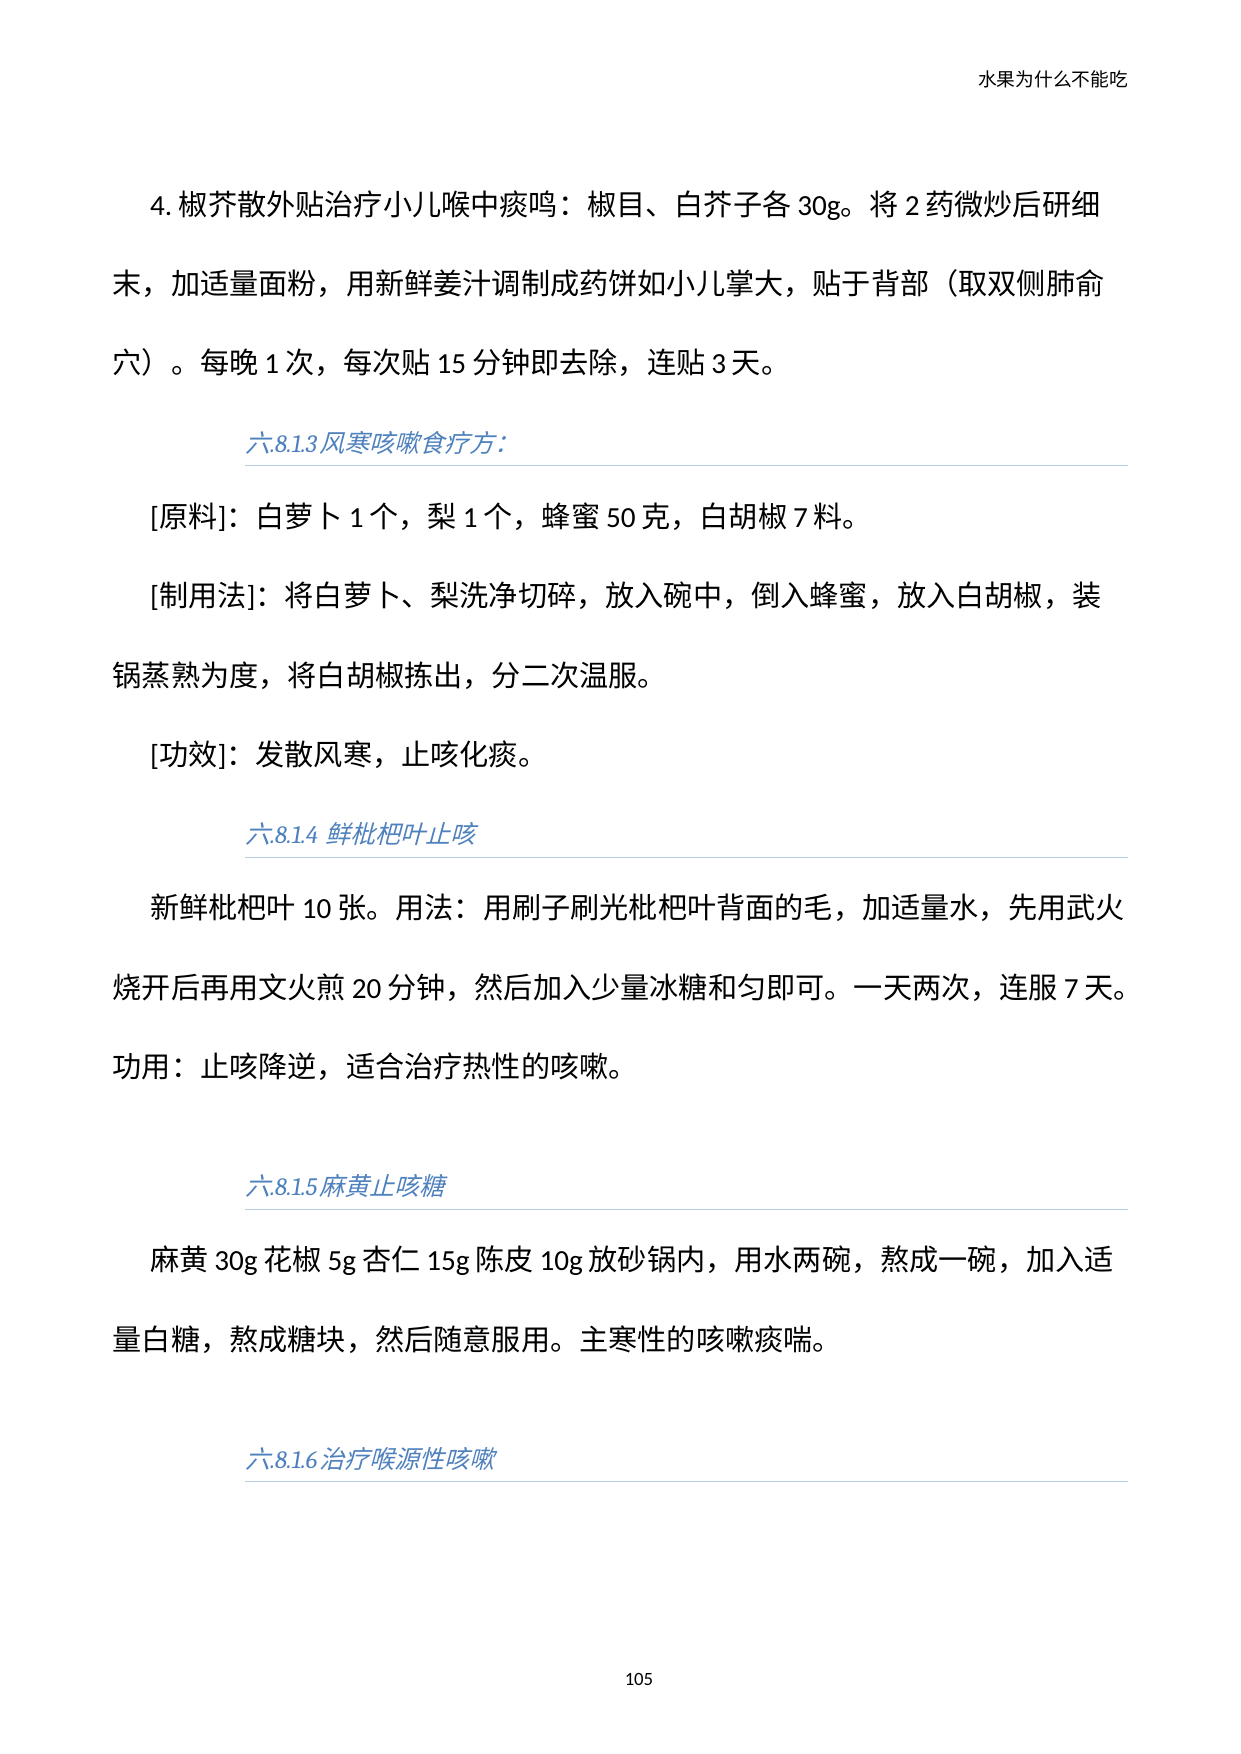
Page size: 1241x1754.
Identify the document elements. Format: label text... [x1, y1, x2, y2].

text [原料]：白萝卜1个，梨1个，蜂蜜50克，白胡椒7料。 [112, 475, 1128, 554]
text 麻黄30g花椒5g杏仁15g陈皮10g放砂锅内，用水两碗，熬成一碗，加入适量白糖，熬成糖块，然后随意服用。主寒性的咳嗽痰喘。 [112, 1218, 1128, 1377]
subtitle 风寒咳嗽食疗方： [245, 422, 1128, 465]
text [功效]：发散风寒，止咳化痰。 [112, 713, 1128, 792]
text 新鲜枇杷叶10张。用法：用刷子刷光枇杷叶背面的毛，加适量水，先用武火烧开后再用文火煎20分钟，然后加入少量冰糖和匀即可。一天两次，连服7天。功用：止咳降逆，适合治疗热性的咳嗽。 [112, 866, 1128, 1104]
subtitle 麻黄止咳糖 [245, 1165, 1128, 1209]
text 4. 椒芥散外贴治疗小儿喉中痰鸣：椒目、白芥子各30g。将2药微炒后研细末，加适量面粉，用新鲜姜汁调制成药饼如小儿掌大，贴于背部（取双侧肺俞穴）。每晚1次，每次贴15分钟即去除，连贴3天。 [112, 163, 1128, 401]
subtitle 鲜枇杷叶止咳 [245, 813, 1128, 857]
text [制用法]：将白萝卜、梨洗净切碎，放入碗中，倒入蜂蜜，放入白胡椒，装锅蒸熟为度，将白胡椒拣出，分二次温服。 [112, 554, 1128, 713]
subtitle 治疗喉源性咳嗽 [245, 1437, 1128, 1481]
